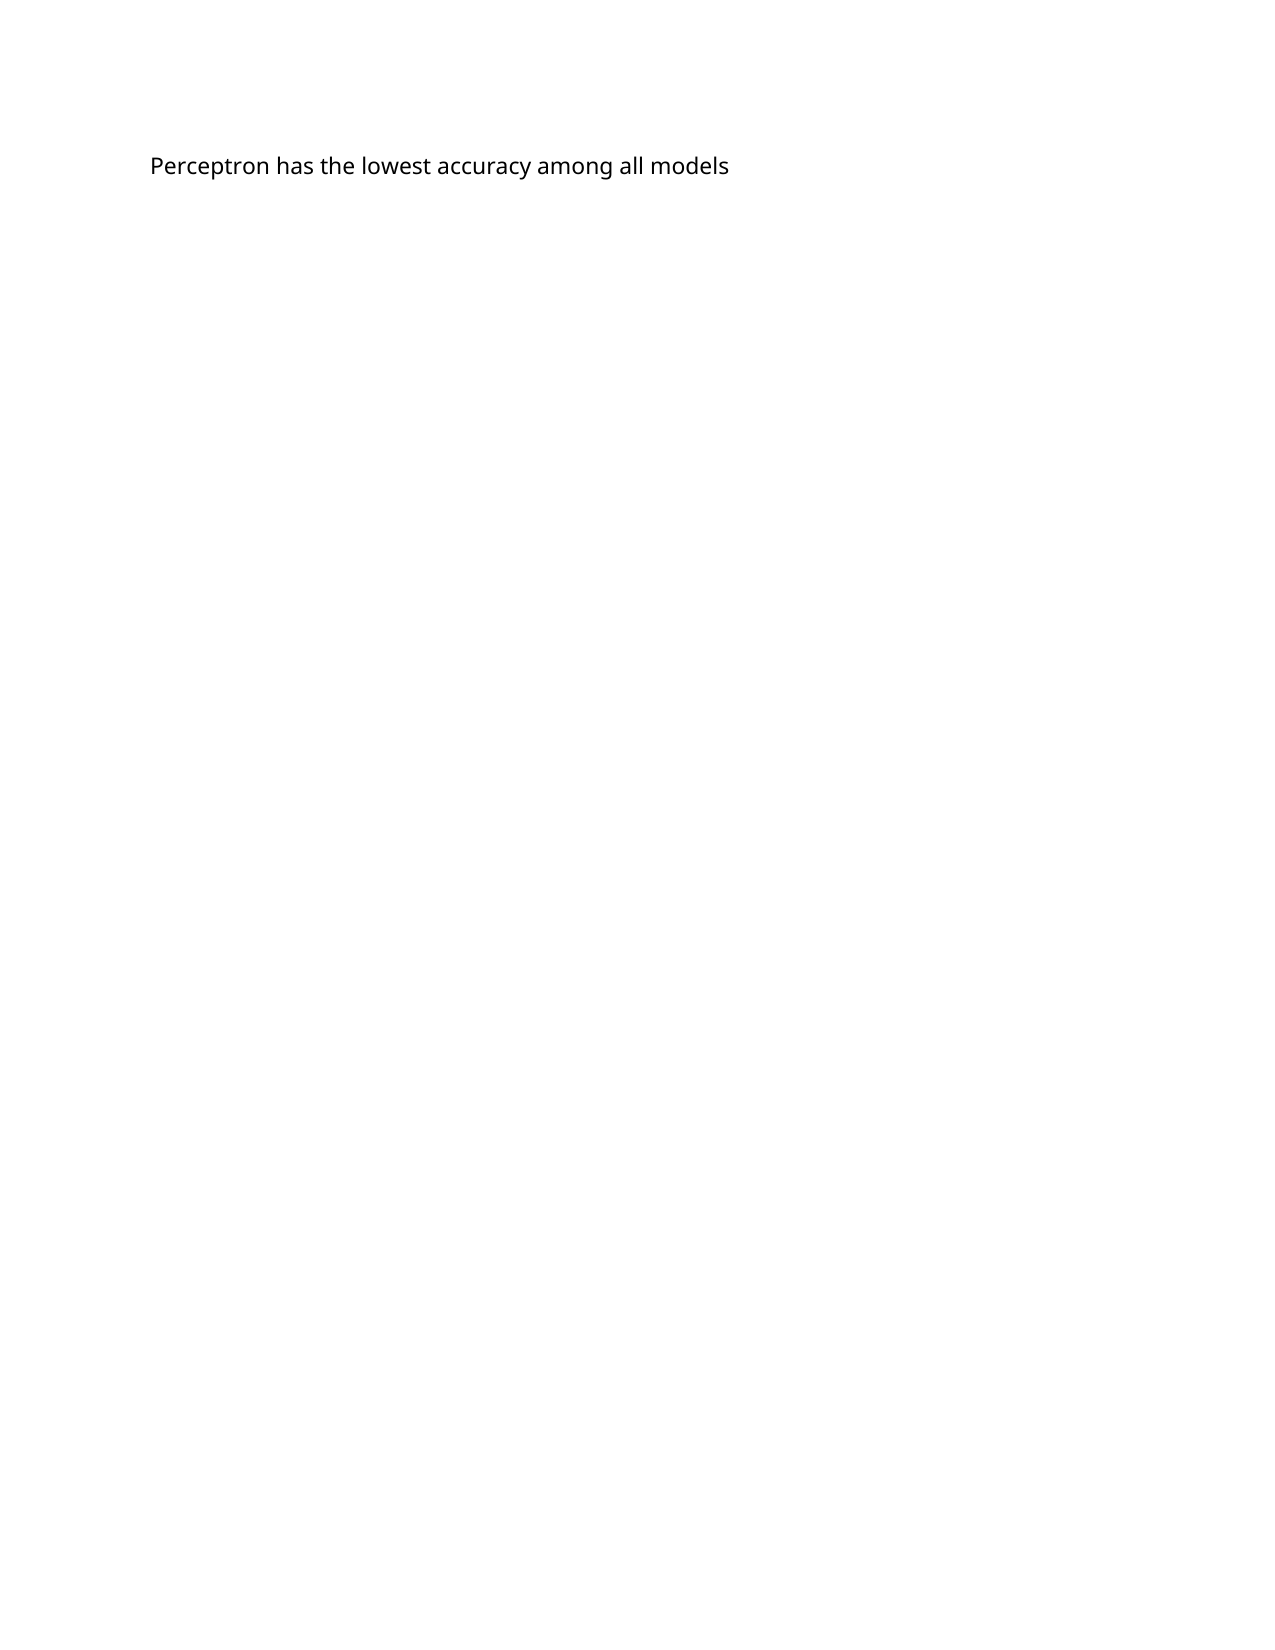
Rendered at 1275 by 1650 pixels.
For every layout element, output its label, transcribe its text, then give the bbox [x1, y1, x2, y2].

text Perceptron has the lowest accuracy among all models [150, 150, 1125, 181]
